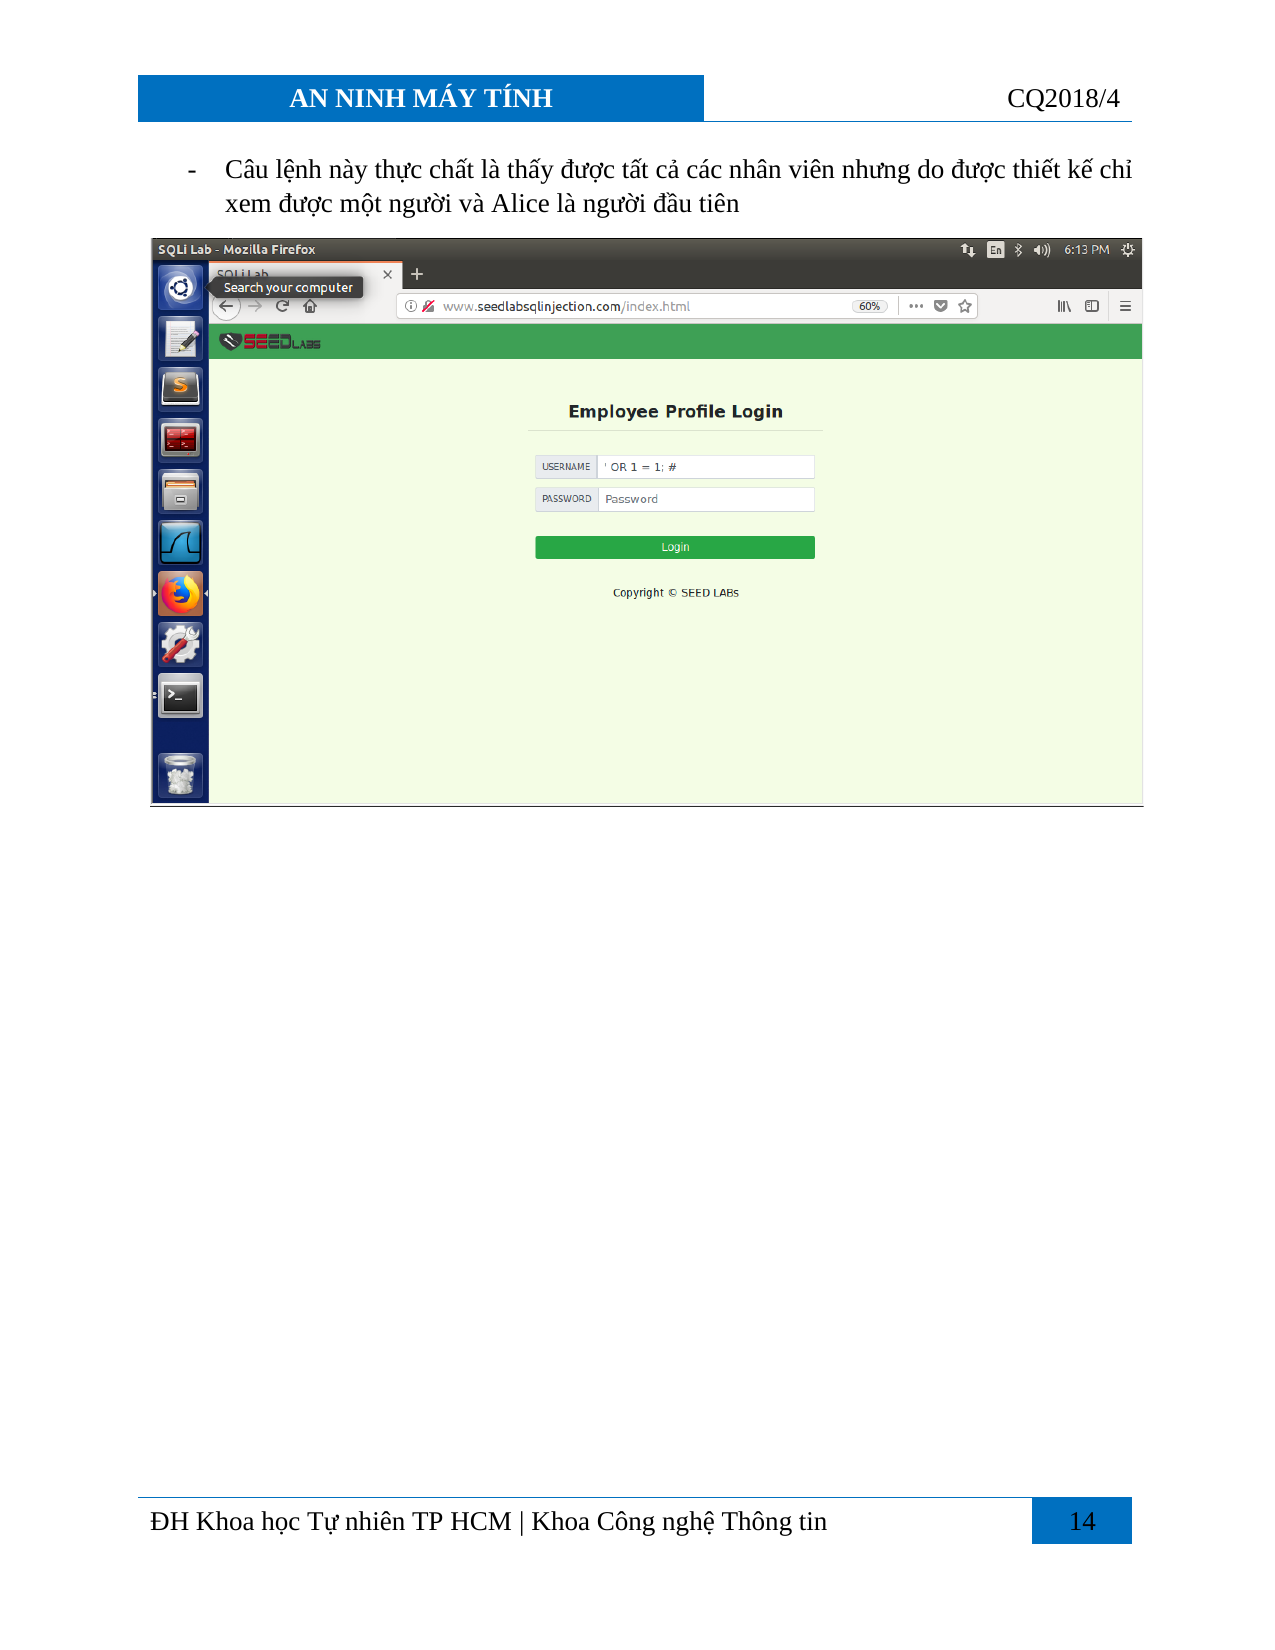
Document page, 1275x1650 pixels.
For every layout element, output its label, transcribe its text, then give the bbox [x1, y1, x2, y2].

picture [150, 238, 1144, 807]
list Câu lệnh này thực chất là thấy được tất cả các nhân viên nhưng do được thiết kế chỉ xem được một người và Alice là người đầu tiên [187, 153, 1144, 218]
